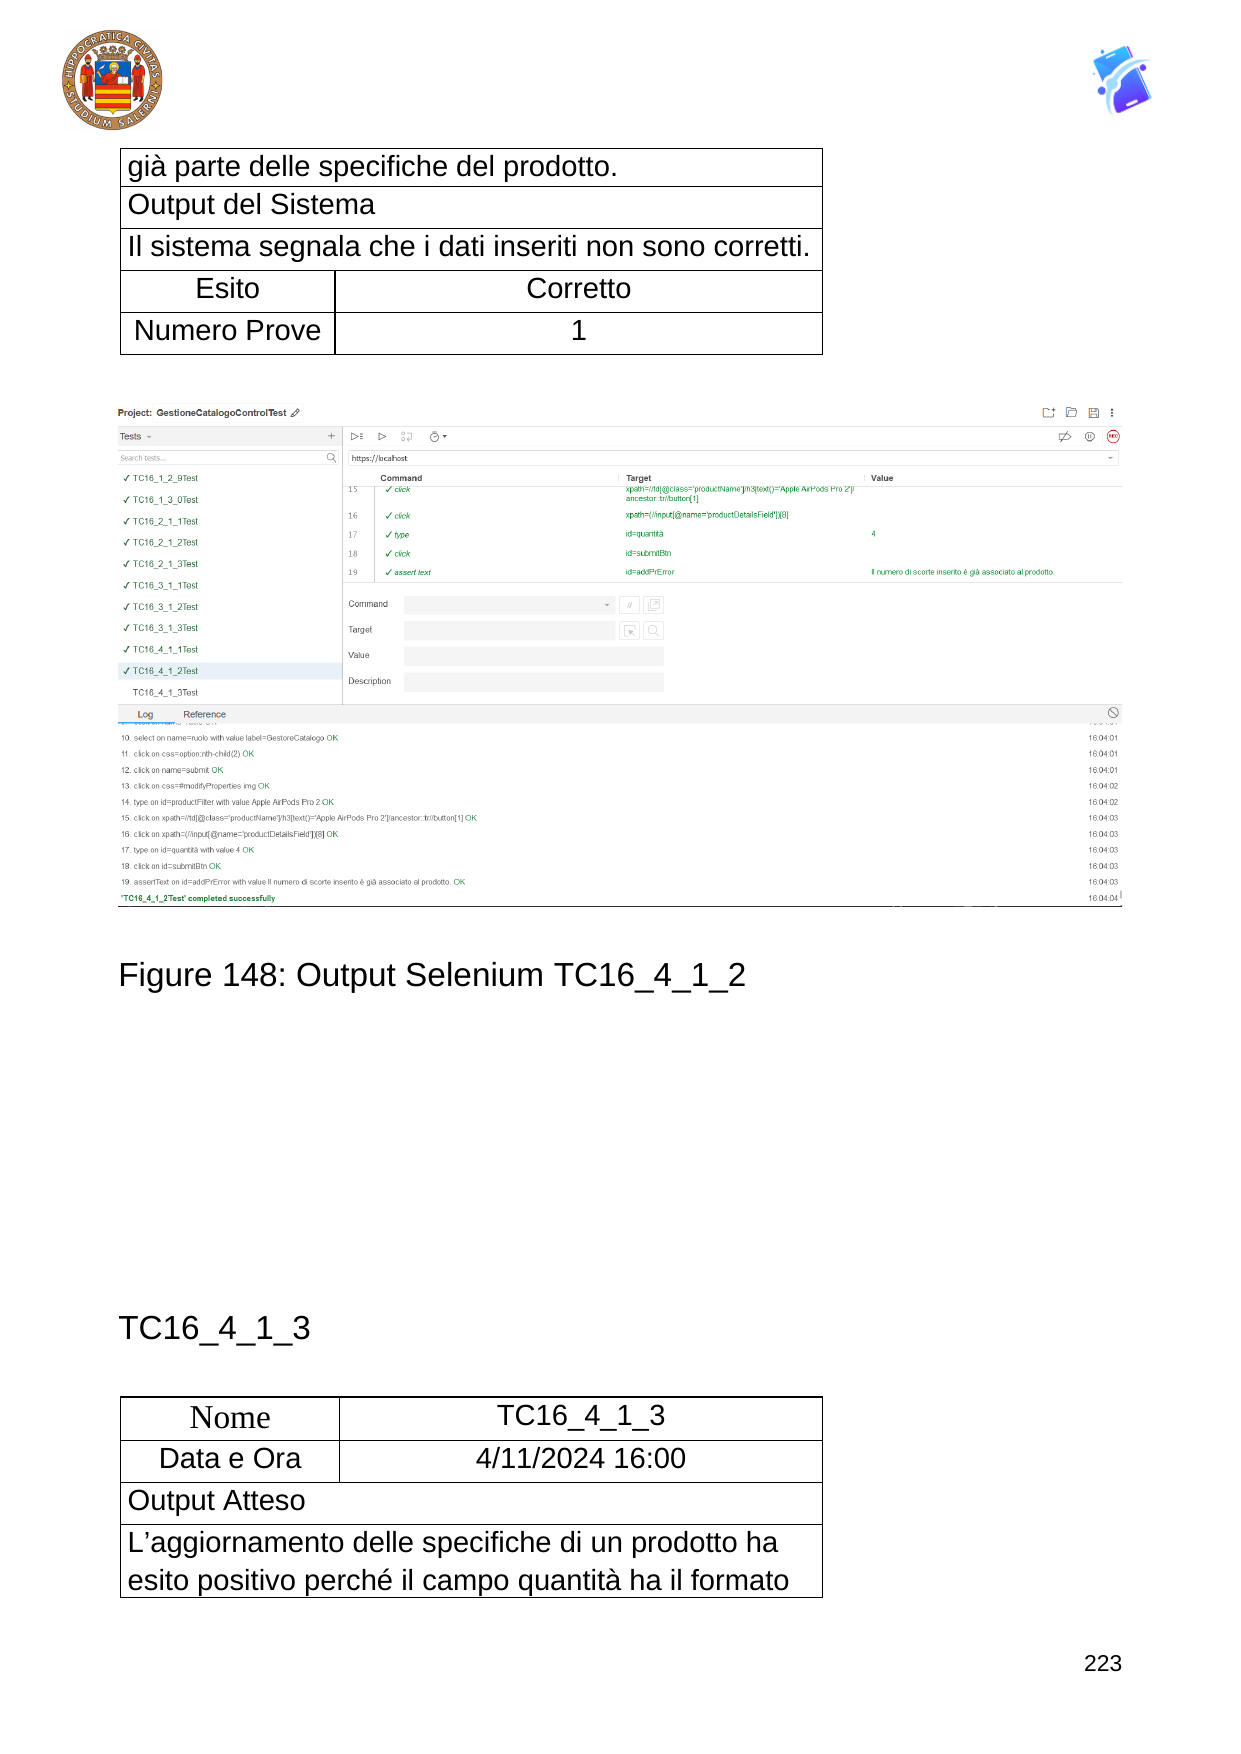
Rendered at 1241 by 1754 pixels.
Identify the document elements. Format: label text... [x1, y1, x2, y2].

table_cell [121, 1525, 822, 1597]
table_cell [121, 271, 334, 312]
picture [118, 399, 1123, 907]
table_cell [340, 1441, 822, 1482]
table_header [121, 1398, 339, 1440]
text TC16_4_1_3 [118, 1308, 1122, 1347]
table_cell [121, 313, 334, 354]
picture [61, 29, 163, 131]
picture [1066, 25, 1178, 147]
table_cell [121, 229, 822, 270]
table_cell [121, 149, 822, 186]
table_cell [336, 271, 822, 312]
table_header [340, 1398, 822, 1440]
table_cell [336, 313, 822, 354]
text Figure 148: Output Selenium TC16_4_1_2 [118, 955, 1122, 993]
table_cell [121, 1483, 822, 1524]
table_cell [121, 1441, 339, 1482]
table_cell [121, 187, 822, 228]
